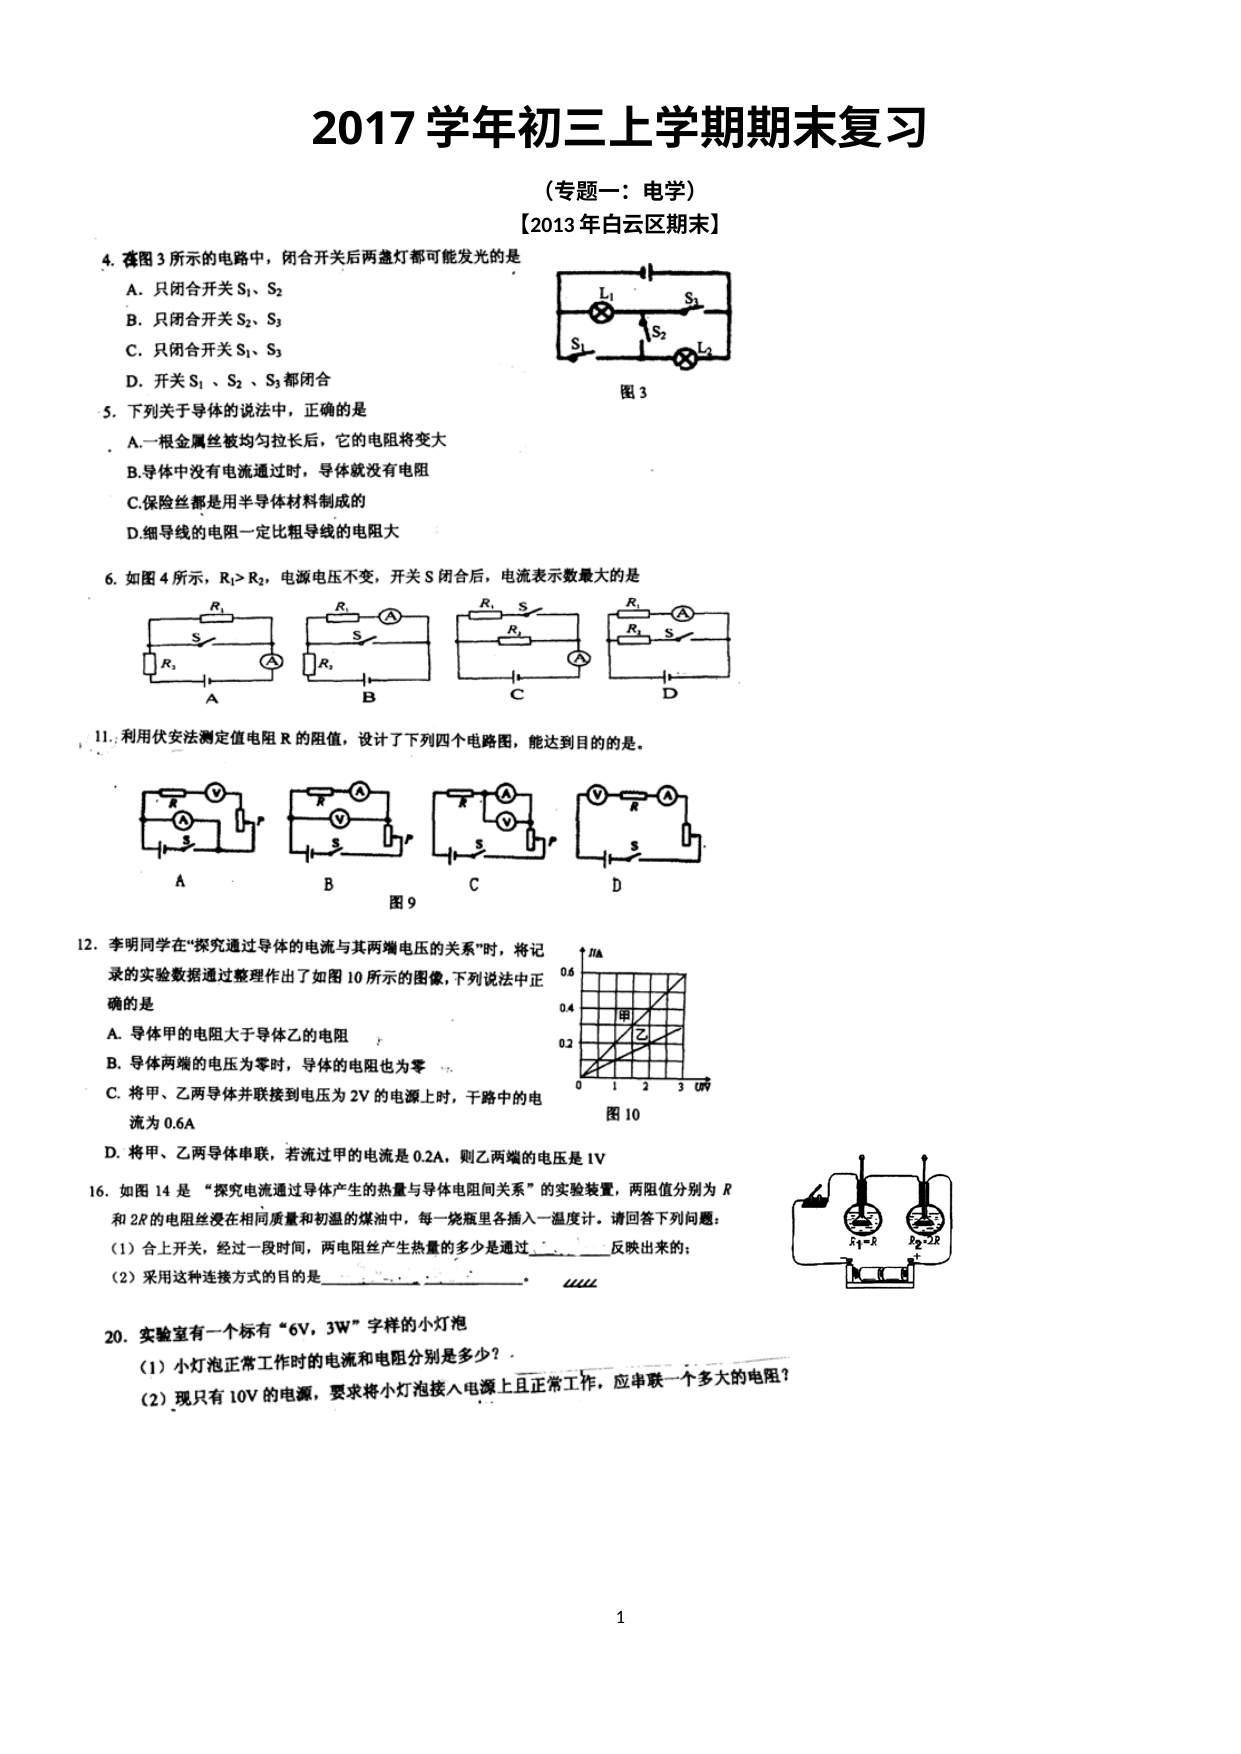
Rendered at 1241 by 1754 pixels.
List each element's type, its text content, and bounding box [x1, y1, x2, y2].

picture [75, 1311, 821, 1419]
picture [75, 238, 750, 549]
text （专题一：电学） [75, 174, 1165, 206]
picture [75, 563, 742, 707]
text 【2013年白云区期末】 [75, 206, 1165, 239]
picture [75, 726, 719, 1174]
text 2017学年初三上学期期末复习 [75, 76, 1165, 174]
